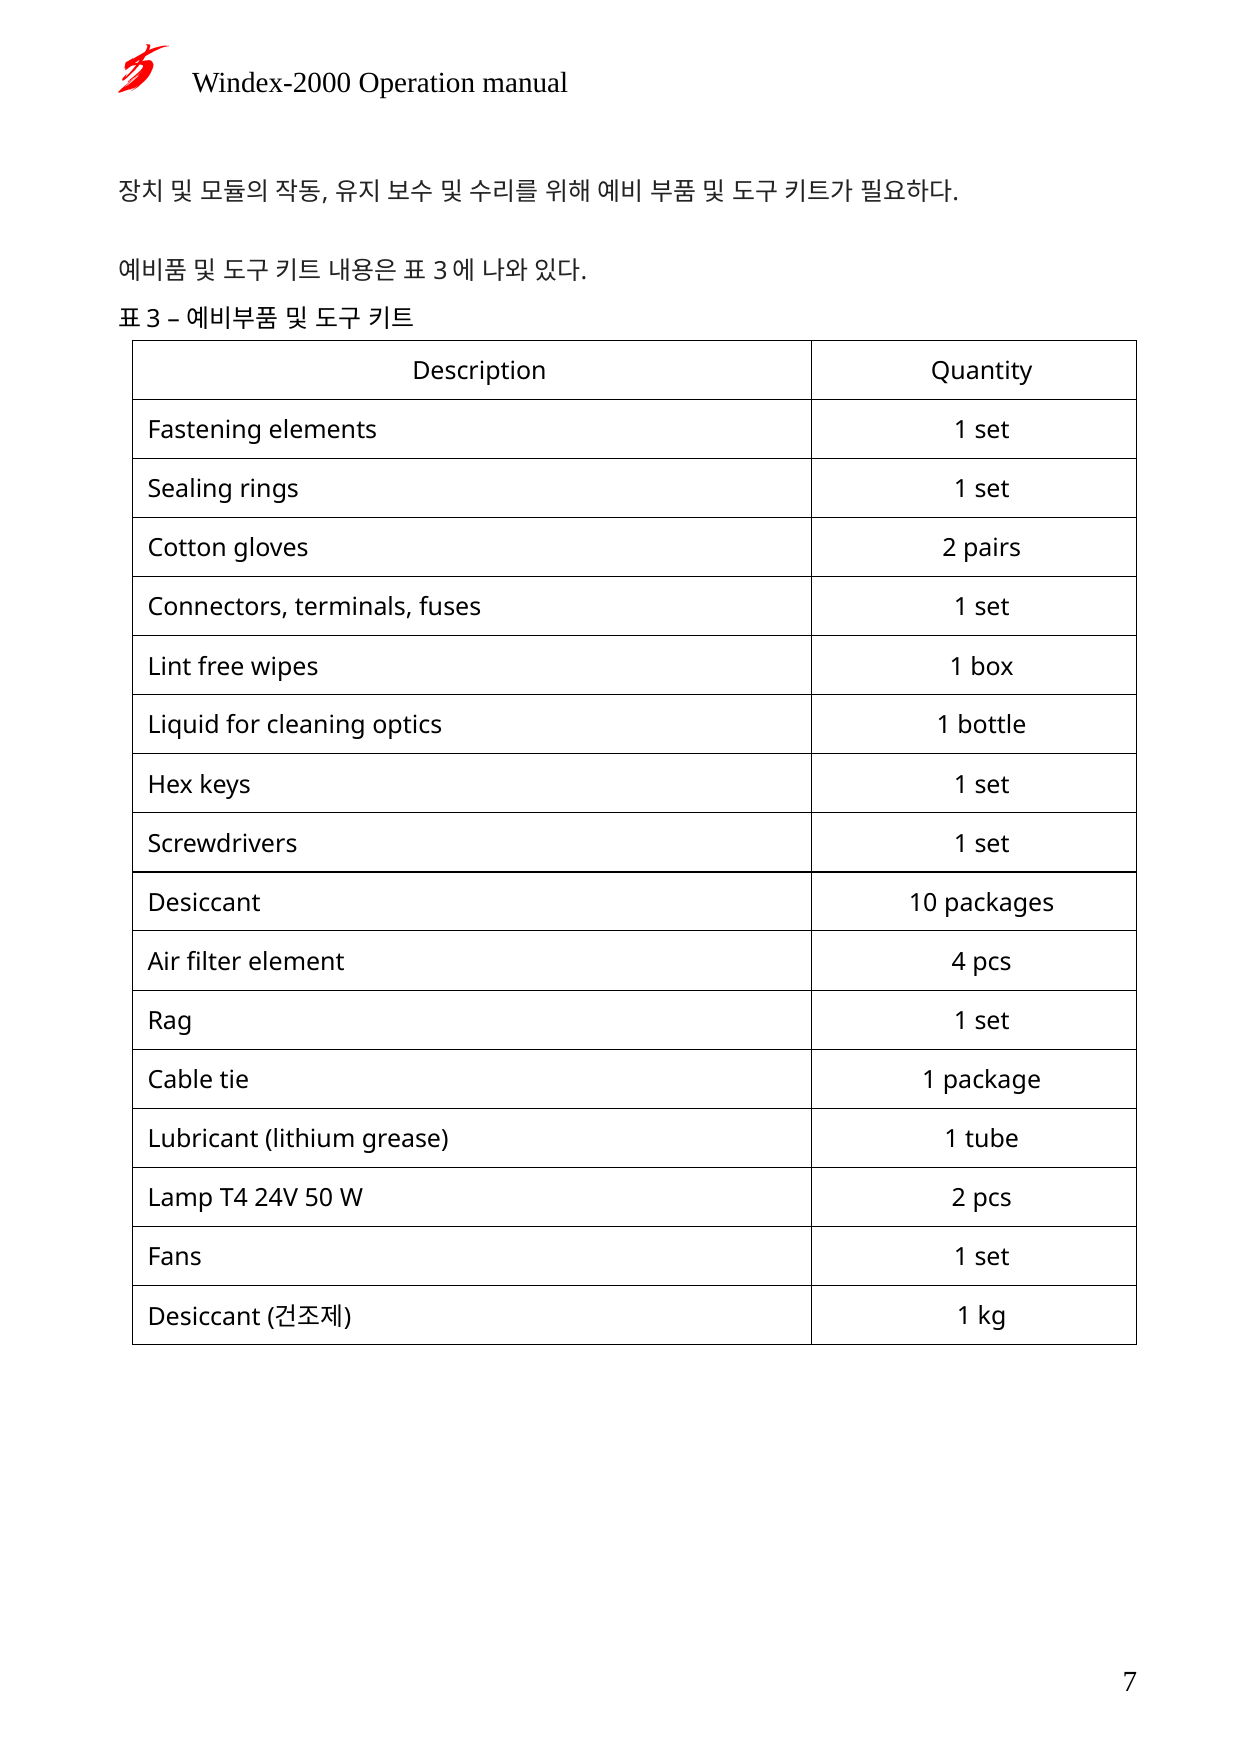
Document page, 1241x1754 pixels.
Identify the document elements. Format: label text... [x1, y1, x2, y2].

table_cell 1 kg [812, 1286, 1136, 1344]
text 장치 및 모듈의 작동, 유지 보수 및 수리를 위해 예비 부품 및 도구 키트가 필요하다. [118, 172, 1137, 208]
table_cell 1 bottle [812, 695, 1136, 753]
table_cell Cable tie [133, 1050, 811, 1108]
table_cell Lamp Т4 24V 50 W [133, 1168, 811, 1226]
table_cell Cotton gloves [133, 518, 811, 576]
table_cell Desiccant (건조제) [133, 1286, 811, 1344]
table_cell 1 set [812, 400, 1136, 458]
table_header Description [133, 341, 811, 399]
picture [118, 44, 171, 93]
table_cell 2 pairs [812, 518, 1136, 576]
table_cell 1 set [812, 577, 1136, 635]
table_cell 4 pcs [812, 931, 1136, 989]
table_cell Hex keys [133, 754, 811, 812]
table_cell 1 tube [812, 1109, 1136, 1167]
table_cell Fastening elements [133, 400, 811, 458]
table_cell 1 box [812, 636, 1136, 694]
table_cell 2 pcs [812, 1168, 1136, 1226]
table_cell 1 package [812, 1050, 1136, 1108]
table_cell 1 set [812, 813, 1136, 871]
table_cell Rag [133, 991, 811, 1048]
table_cell Connectors, terminals, fuses [133, 577, 811, 635]
table_cell 1 set [812, 459, 1136, 517]
text 표3 – 예비부품 및 도구 키트 [118, 298, 1137, 334]
table_cell Desiccant [133, 873, 811, 930]
table_header Quantity [812, 341, 1136, 399]
table_cell Fans [133, 1227, 811, 1285]
table_cell Screwdrivers [133, 813, 811, 871]
table_cell 1 set [812, 754, 1136, 812]
text 예비품 및 도구 키트 내용은 표 3에 나와 있다. [118, 253, 1137, 287]
table_cell 10 packages [812, 873, 1136, 930]
table_cell Lubricant (lithium grease) [133, 1109, 811, 1167]
table_cell 1 set [812, 1227, 1136, 1285]
table_cell Sealing rings [133, 459, 811, 517]
table_cell 1 set [812, 991, 1136, 1048]
table_cell Liquid for cleaning optics [133, 695, 811, 753]
table_cell Lint free wipes [133, 636, 811, 694]
table_cell Air filter element [133, 931, 811, 989]
